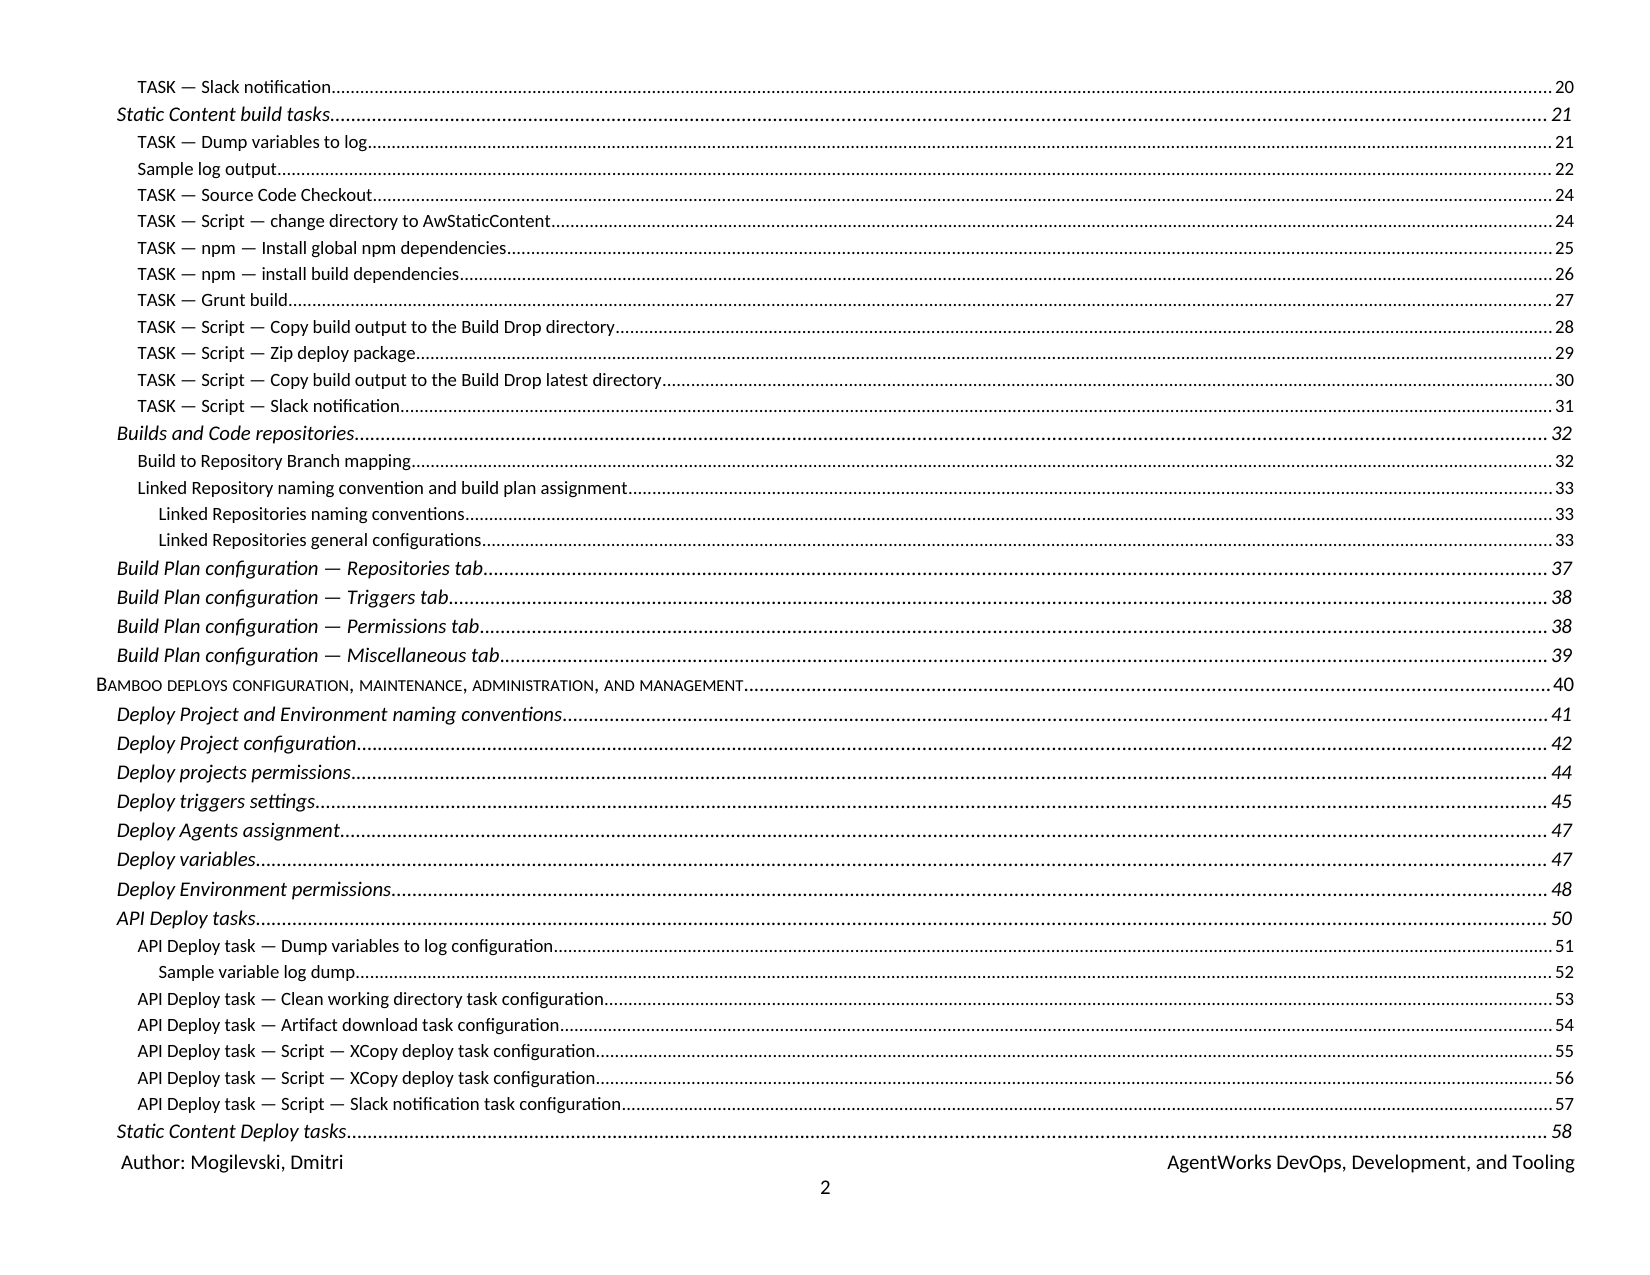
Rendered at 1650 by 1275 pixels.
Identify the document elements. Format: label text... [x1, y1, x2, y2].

text TASK — Dump variables to log 21 [137, 131, 1575, 153]
text Deploy Project and Environment naming conventions 41 [117, 701, 1575, 726]
text TASK — Script — Copy build output to the Build Drop directory 28 [137, 315, 1575, 338]
text Deploy Project configuration 42 [117, 730, 1575, 755]
text Static Content Deploy tasks 58 [117, 1119, 1575, 1144]
text TASK — Script — change directory to AwStaticContent 24 [137, 209, 1575, 232]
text API Deploy task — Dump variables to log configuration 51 [137, 934, 1575, 957]
text TASK — Slack notification 20 [137, 75, 1575, 98]
text Deploy Agents assignment 47 [117, 817, 1575, 843]
text Linked Repository naming convention and build plan assignment 33 [137, 476, 1575, 499]
text Bamboo deploys configuration, maintenance, administration, and management 40 [96, 672, 1575, 697]
text Deploy projects permissions 44 [117, 759, 1575, 784]
text Sample variable log dump 52 [158, 961, 1575, 983]
text Build Plan configuration — Triggers tab 38 [117, 584, 1575, 609]
text API Deploy task — Script — XCopy deploy task configuration 56 [137, 1066, 1575, 1089]
text API Deploy task — Script — Slack notification task configuration 57 [137, 1092, 1575, 1115]
text Deploy Environment permissions 48 [117, 876, 1575, 901]
text Sample log output 22 [137, 157, 1575, 180]
text Build to Repository Branch mapping 32 [137, 449, 1575, 472]
text TASK — Script — Zip deploy package 29 [137, 341, 1575, 364]
text Linked Repositories naming conventions 33 [158, 502, 1575, 525]
text TASK — Script — Slack notification 31 [137, 394, 1575, 417]
text TASK — Source Code Checkout 24 [137, 183, 1575, 206]
text API Deploy task — Clean working directory task configuration 53 [137, 987, 1575, 1010]
text Deploy triggers settings 45 [117, 788, 1575, 814]
text TASK — npm — install build dependencies 26 [137, 262, 1575, 285]
text API Deploy task — Script — XCopy deploy task configuration 55 [137, 1039, 1575, 1062]
text Linked Repositories general configurations 33 [158, 529, 1575, 552]
text Static Content build tasks 21 [117, 101, 1575, 127]
text Build Plan configuration — Repositories tab 37 [117, 555, 1575, 580]
text Builds and Code repositories 32 [117, 420, 1575, 446]
text Build Plan configuration — Miscellaneous tab 39 [117, 642, 1575, 668]
text TASK — Script — Copy build output to the Build Drop latest directory 30 [137, 368, 1575, 391]
text API Deploy task — Artifact download task configuration 54 [137, 1013, 1575, 1036]
text TASK — Grunt build 27 [137, 289, 1575, 312]
text Build Plan configuration — Permissions tab 38 [117, 613, 1575, 639]
text API Deploy tasks 50 [117, 905, 1575, 930]
text TASK — npm — Install global npm dependencies 25 [137, 236, 1575, 259]
text Deploy variables 47 [117, 847, 1575, 872]
